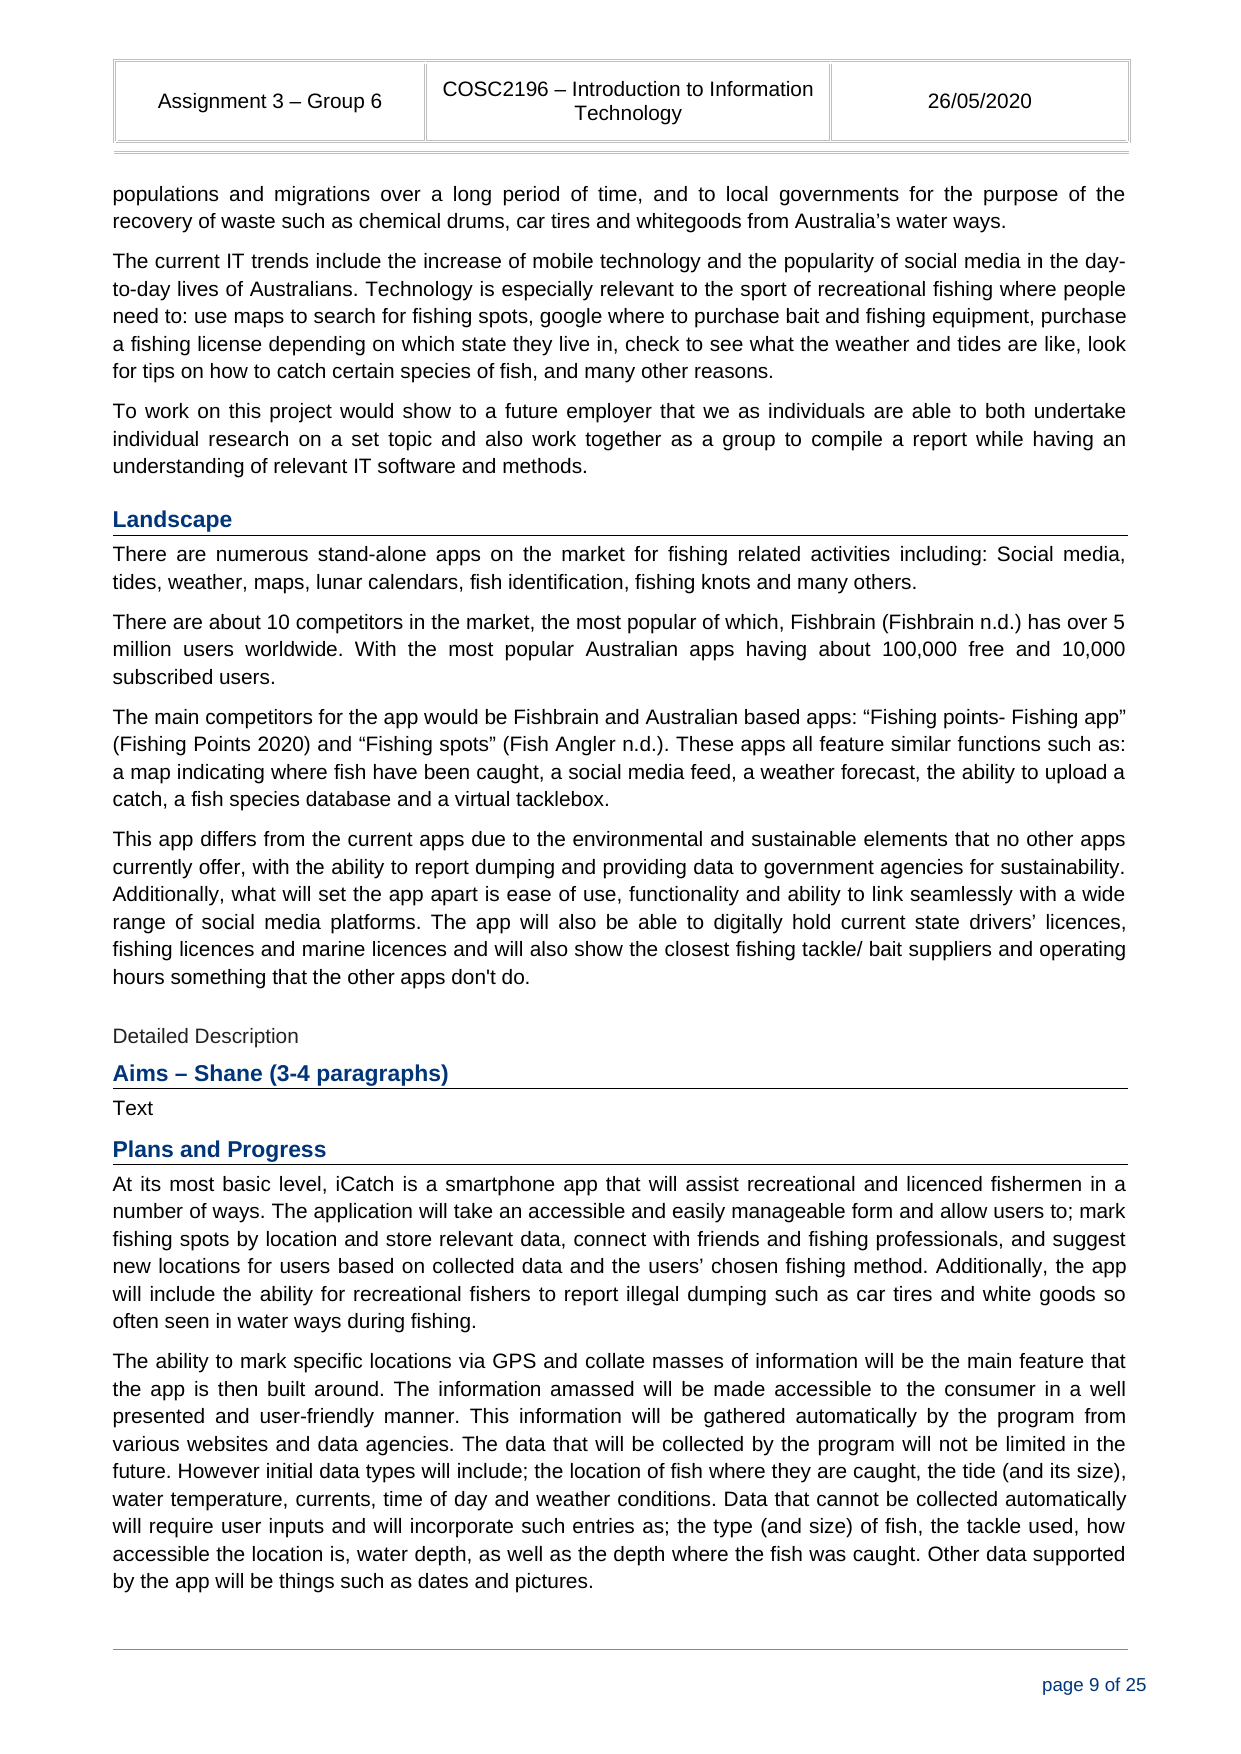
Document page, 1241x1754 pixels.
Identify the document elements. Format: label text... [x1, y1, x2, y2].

text The main competitors for the app would be Fishbrain and Australian based apps: “Fishing points- Fishing app” (Fishing Points 2020) and “Fishing spots” (Fish Angler n.d.). These apps all feature similar functions such as: a map indicating where fish have been caught, a social media feed, a weather forecast, the ability to upload a catch, a fish species database and a virtual tacklebox. [112, 705, 1128, 811]
text There are numerous stand-alone apps on the market for fishing related activities including: Social media, tides, weather, maps, lunar calendars, fish identification, fishing knots and many others. [112, 542, 1128, 594]
text The current IT trends include the increase of mobile technology and the popularity of social media in the day-to-day lives of Australians. Technology is especially relevant to the sport of recreational fishing where people need to: use maps to search for fishing spots, google where to purchase bait and fishing equipment, purchase a fishing license depending on which state they live in, check to see what the weather and tides are like, look for tips on how to catch certain species of fish, and many other reasons. [112, 249, 1128, 383]
text This app differs from the current apps due to the environmental and sustainable elements that no other apps currently offer, with the ability to report dumping and providing data to government agencies for sustainability. Additionally, what will set the app apart is ease of use, functionality and ability to link seamlessly with a wide range of social media platforms. The app will also be able to digitally hold current state drivers’ licences, fishing licences and marine licences and will also show the closest fishing tackle/ bait suppliers and operating hours something that the other apps don't do. [112, 827, 1128, 989]
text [112, 181, 1128, 233]
text There are about 10 competitors in the market, the most popular of which, Fishbrain (Fishbrain n.d.) has over 5 million users worldwide. With the most popular Australian apps having about 100,000 free and 10,000 subscribed users. [112, 610, 1128, 689]
text At its most basic level, iCatch is a smartphone app that will assist recreational and licenced fishermen in a number of ways. The application will take an accessible and easily manageable form and allow users to; mark fishing spots by location and store relevant data, connect with friends and fishing professionals, and suggest new locations for users based on collected data and the users’ chosen fishing method. Additionally, the app will include the ability for recreational fishers to report illegal dumping such as car tires and white goods so often seen in water ways during fishing. [112, 1171, 1128, 1333]
text Text [112, 1096, 1128, 1119]
subtitle Plans and Progress [112, 1136, 1128, 1165]
subtitle Landscape [112, 506, 1128, 536]
subtitle Detailed Description [112, 1023, 1128, 1047]
subtitle Aims – Shane (3-4 paragraphs) [112, 1060, 1128, 1089]
text The ability to mark specific locations via GPS and collate masses of information will be the main feature that the app is then built around. The information amassed will be made accessible to the consumer in a well presented and user-friendly manner. This information will be gathered automatically by the program from various websites and data agencies. The data that will be collected by the program will not be limited in the future. However initial data types will include; the location of fish where they are caught, the tide (and its size), water temperature, currents, time of day and weather conditions. Data that cannot be collected automatically will require user inputs and will incorporate such entries as; the type (and size) of fish, the tackle used, how accessible the location is, water depth, as well as the depth where the fish was caught. Other data supported by the app will be things such as dates and pictures. [112, 1349, 1128, 1593]
text To work on this project would show to a future employer that we as individuals are able to both undertake individual research on a set topic and also work together as a group to compile a report while having an understanding of relevant IT software and methods. [112, 399, 1128, 478]
